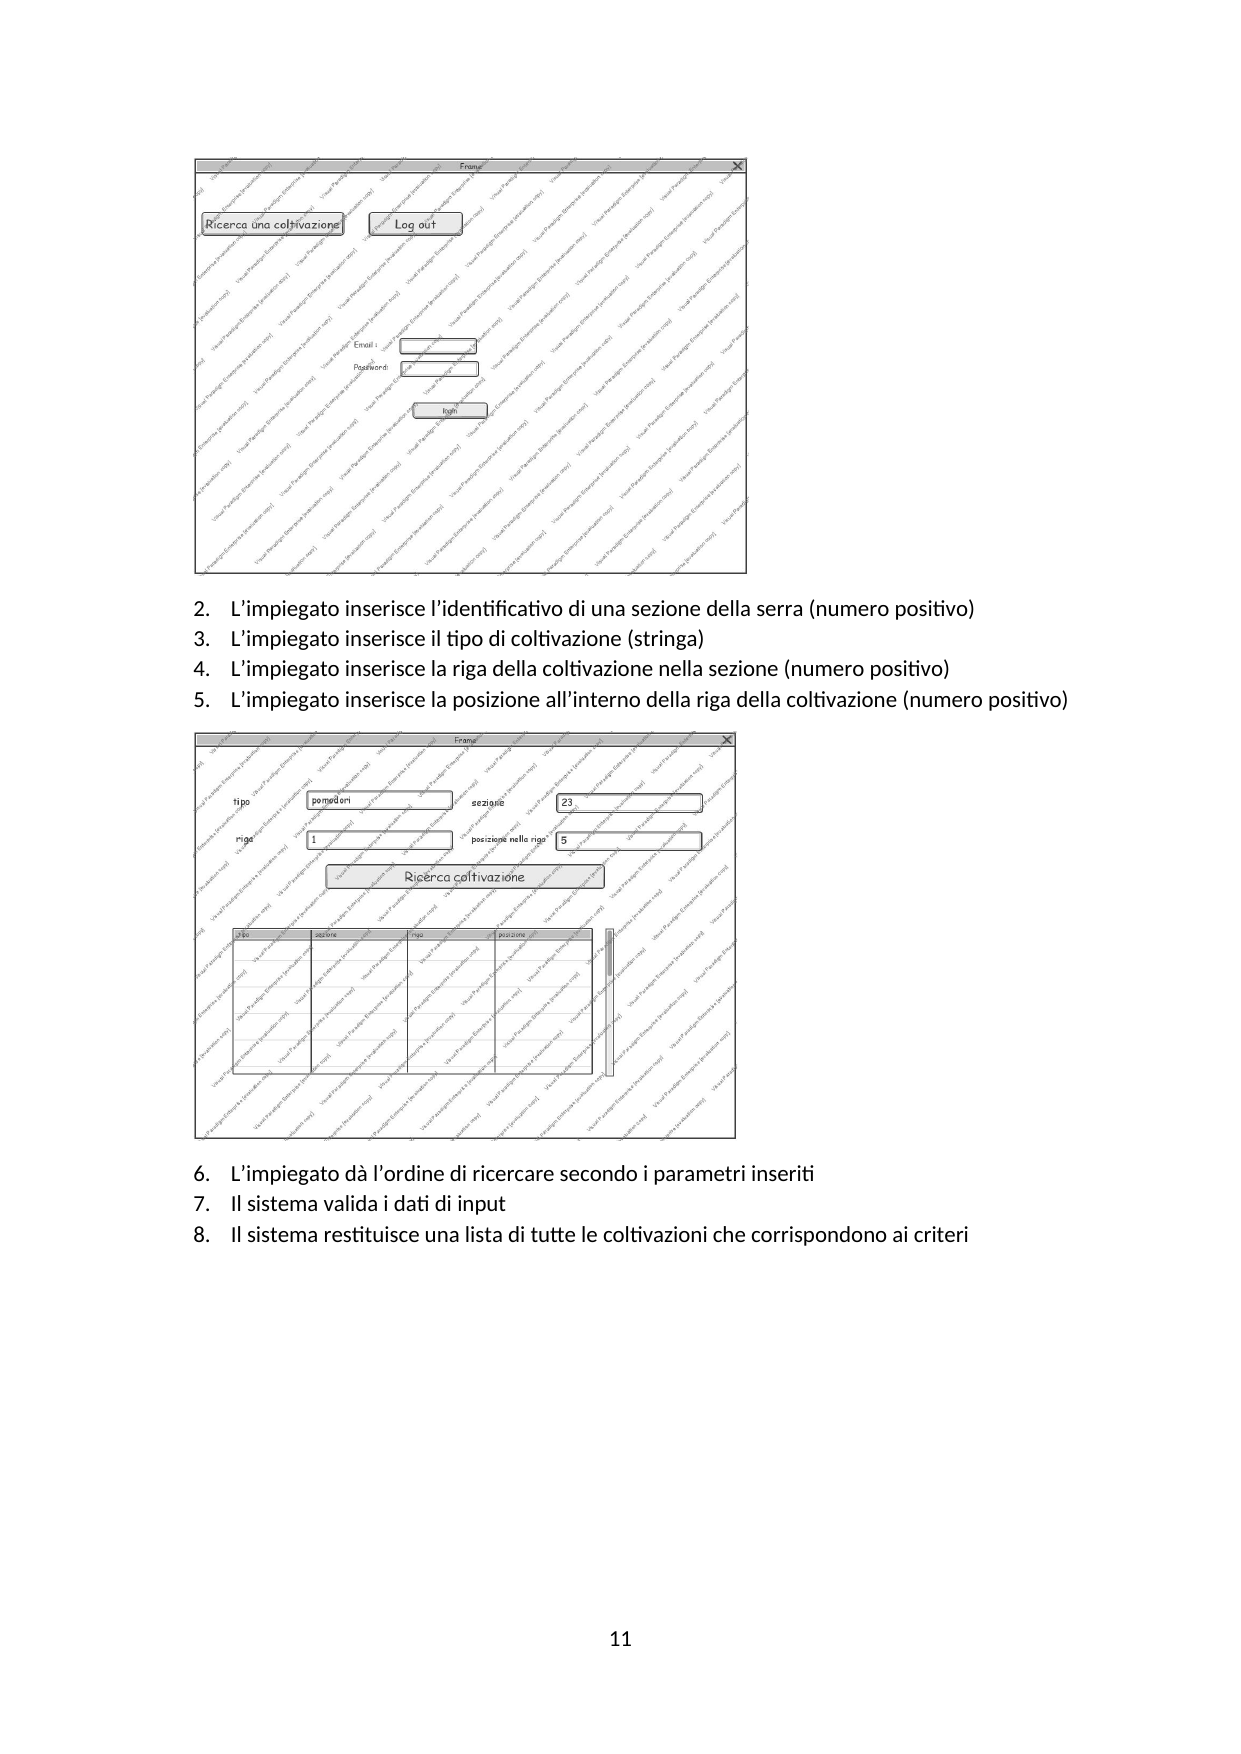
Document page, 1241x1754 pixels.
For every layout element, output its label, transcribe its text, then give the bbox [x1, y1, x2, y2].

list Il sistema valida i dati di input [193, 1189, 1122, 1217]
list L’impiegato inserisce la posizione all’interno della riga della coltivazione (numero positivo) [193, 685, 1122, 713]
picture [193, 157, 749, 576]
list L’impiegato inserisce la riga della coltivazione nella sezione (numero positivo) [193, 654, 1122, 682]
picture [193, 731, 738, 1141]
list L’impiegato dà l’ordine di ricercare secondo i parametri inseriti [193, 1159, 1122, 1187]
list L’impiegato inserisce il tipo di coltivazione (stringa) [193, 624, 1122, 652]
list Il sistema restituisce una lista di tutte le coltivazioni che corrispondono ai criteri [193, 1220, 1122, 1248]
list L’impiegato inserisce l’identificativo di una sezione della serra (numero positivo) [193, 594, 1122, 622]
